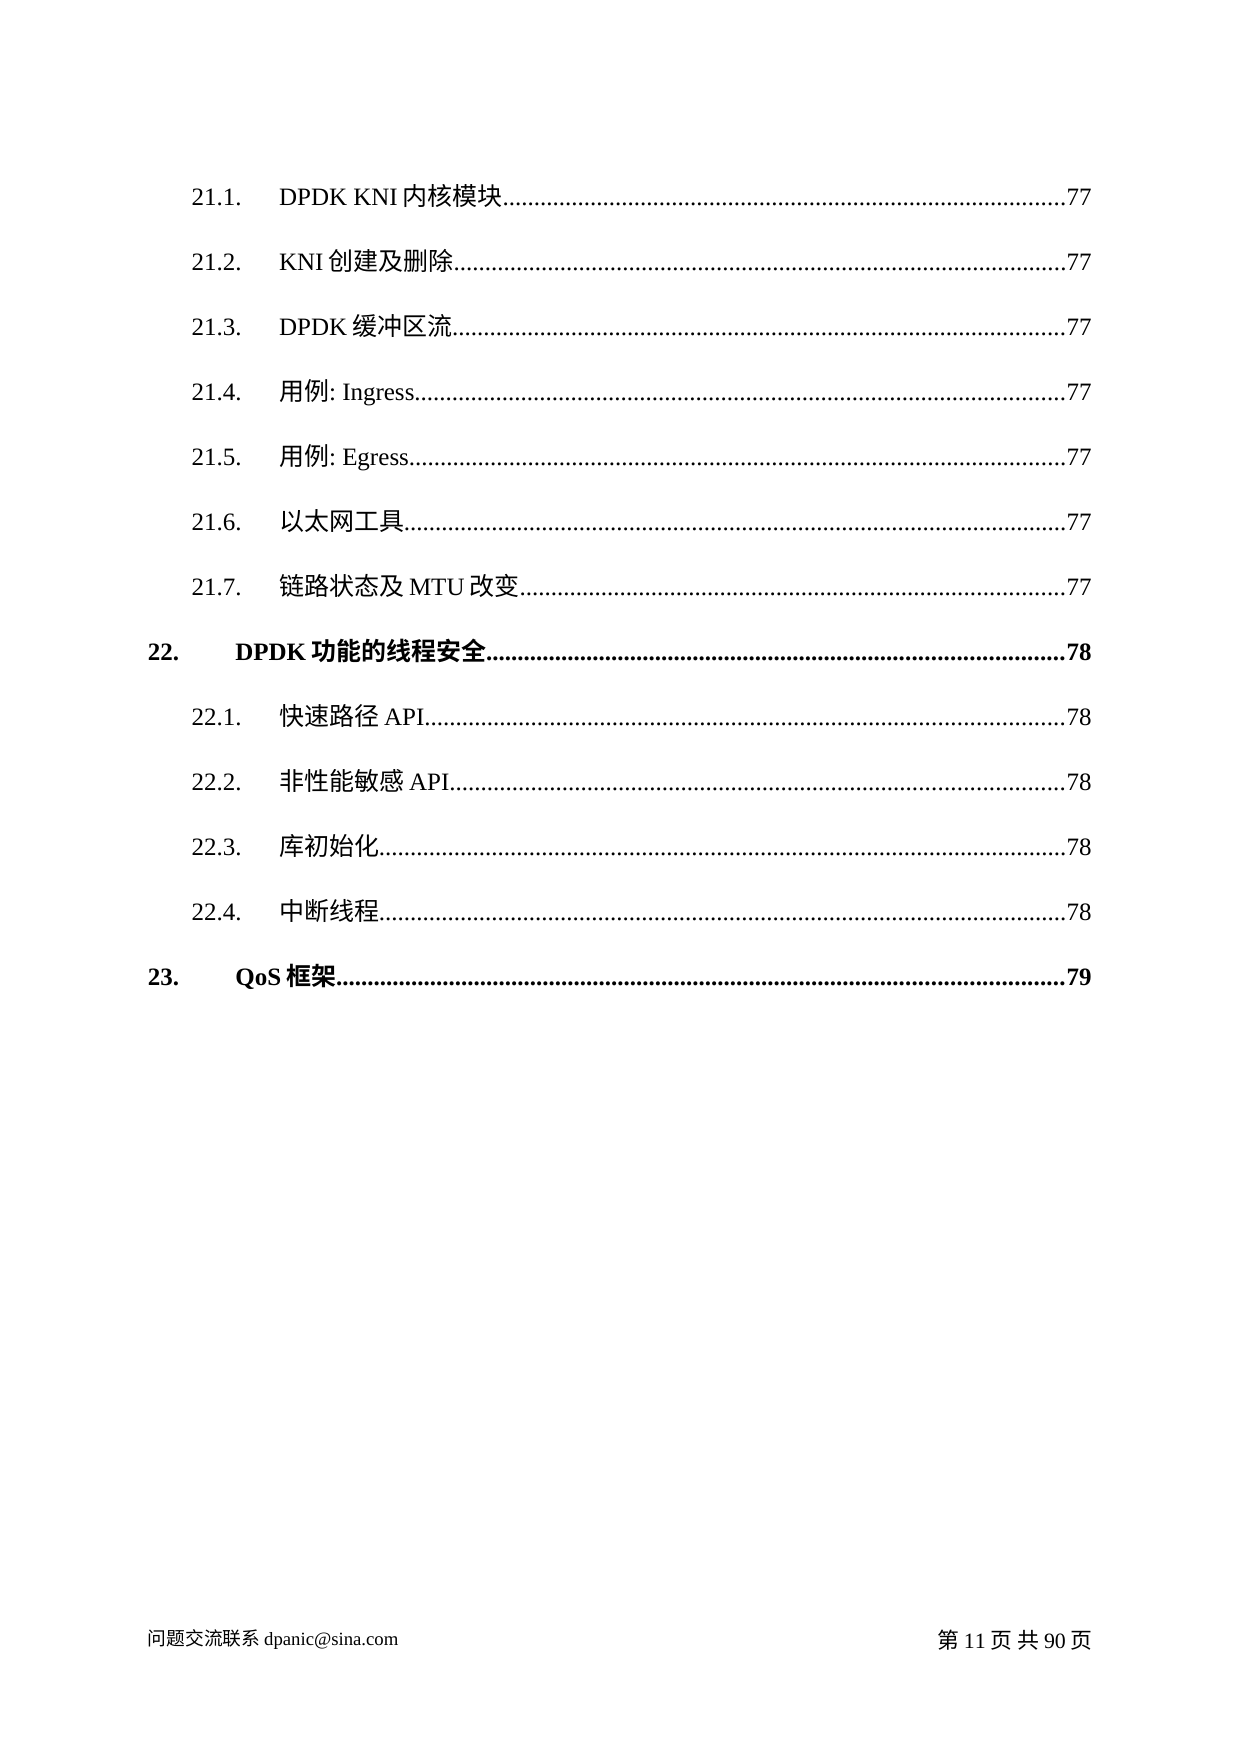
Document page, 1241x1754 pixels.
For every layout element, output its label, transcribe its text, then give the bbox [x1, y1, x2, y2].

text 21.2. KNI创建及删除 77 [191, 227, 1092, 292]
text 21.6. 以太网工具 77 [191, 487, 1092, 552]
text 22.4. 中断线程 78 [191, 877, 1092, 942]
text 22. DPDK功能的线程安全 78 [148, 617, 1092, 682]
text 21.7. 链路状态及MTU改变 77 [191, 552, 1092, 617]
text 21.5. 用例: Egress 77 [191, 422, 1092, 487]
text 21.3. DPDK缓冲区流 77 [191, 292, 1092, 357]
text 22.2. 非性能敏感API 78 [191, 747, 1092, 812]
text 22.1. 快速路径API 78 [191, 682, 1092, 747]
text 22.3. 库初始化 78 [191, 812, 1092, 877]
text 21.4. 用例: Ingress 77 [191, 357, 1092, 422]
text 21.1. DPDK KNI内核模块 77 [191, 162, 1092, 227]
text 23. QoS框架 79 [148, 942, 1092, 1007]
